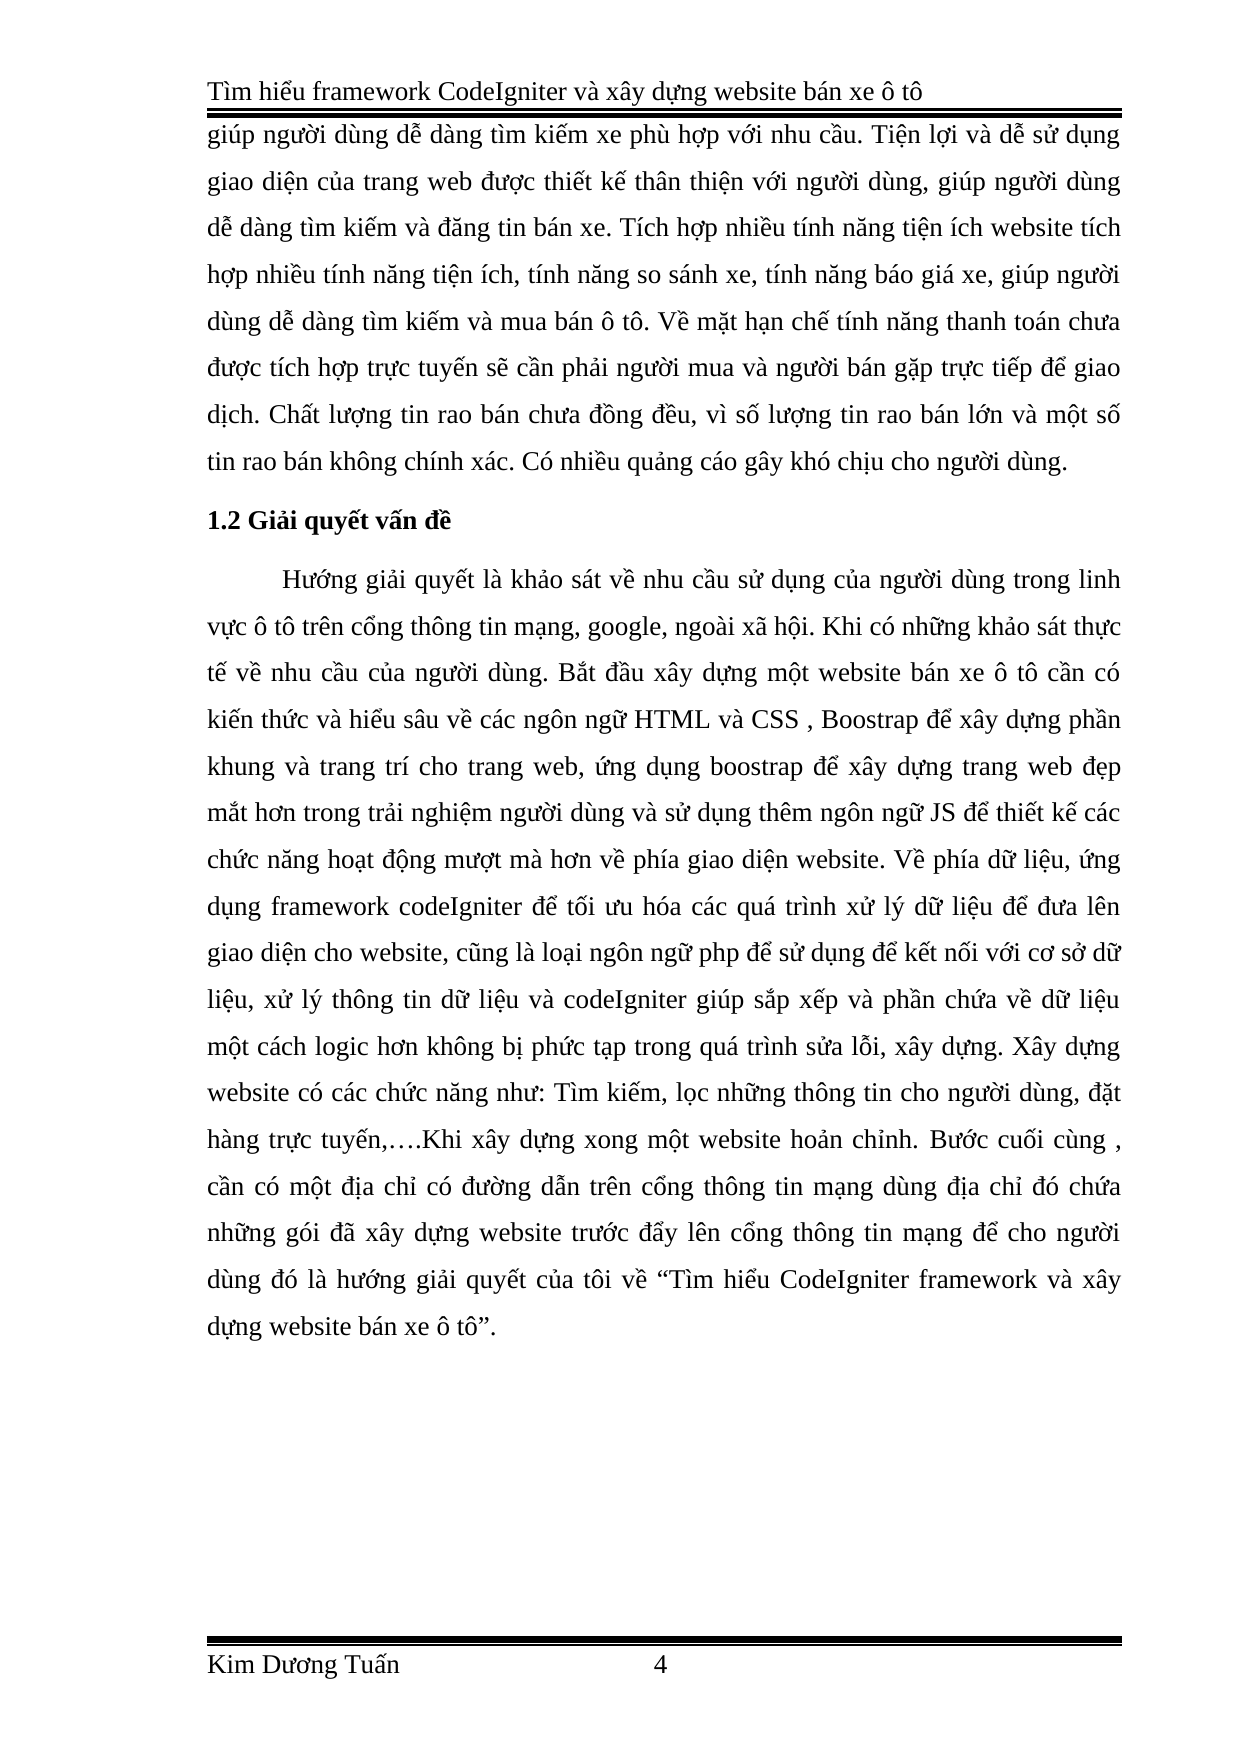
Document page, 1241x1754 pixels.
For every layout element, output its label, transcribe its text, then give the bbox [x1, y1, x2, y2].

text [207, 118, 1122, 476]
subtitle Giải quyết vấn đề [207, 504, 1122, 535]
text Hướng giải quyết là khảo sát về nhu cầu sử dụng của người dùng trong linh vực ô tô trên cổng thông tin mạng, google, ngoài xã hội. Khi có những khảo sát thực tế về nhu cầu của người dùng. Bắt đầu xây dựng một website bán xe ô tô cần có kiến thức và hiểu sâu về các ngôn ngữ HTML và CSS , Boostrap để xây dựng phần khung và trang trí cho trang web, ứng dụng boostrap để xây dựng trang web đẹp mắt hơn trong trải nghiệm người dùng và sử dụng thêm ngôn ngữ JS để thiết kế các chức năng hoạt động mượt mà hơn về phía giao diện website. Về phía dữ liệu, ứng dụng framework codeIgniter để tối ưu hóa các quá trình xử lý dữ liệu để đưa lên giao diện cho website, cũng là loại ngôn ngữ php để sử dụng để kết nối với cơ sở dữ liệu, xử lý thông tin dữ liệu và codeIgniter giúp sắp xếp và phần chứa về dữ liệu một cách logic hơn không bị phức tạp trong quá trình sửa lỗi, xây dựng. Xây dựng website có các chức năng như: Tìm kiếm, lọc những thông tin cho người dùng, đặt hàng trực tuyến,….Khi xây dựng xong một website hoản chỉnh. Bước cuối cùng , cần có một địa chỉ có đường dẫn trên cổng thông tin mạng dùng địa chỉ đó chứa những gói đã xây dựng website trước đẩy lên cổng thông tin mạng để cho người dùng đó là hướng giải quyết của tôi về “Tìm hiểu CodeIgniter framework và xây dựng website bán xe ô tô”. [207, 563, 1122, 1341]
